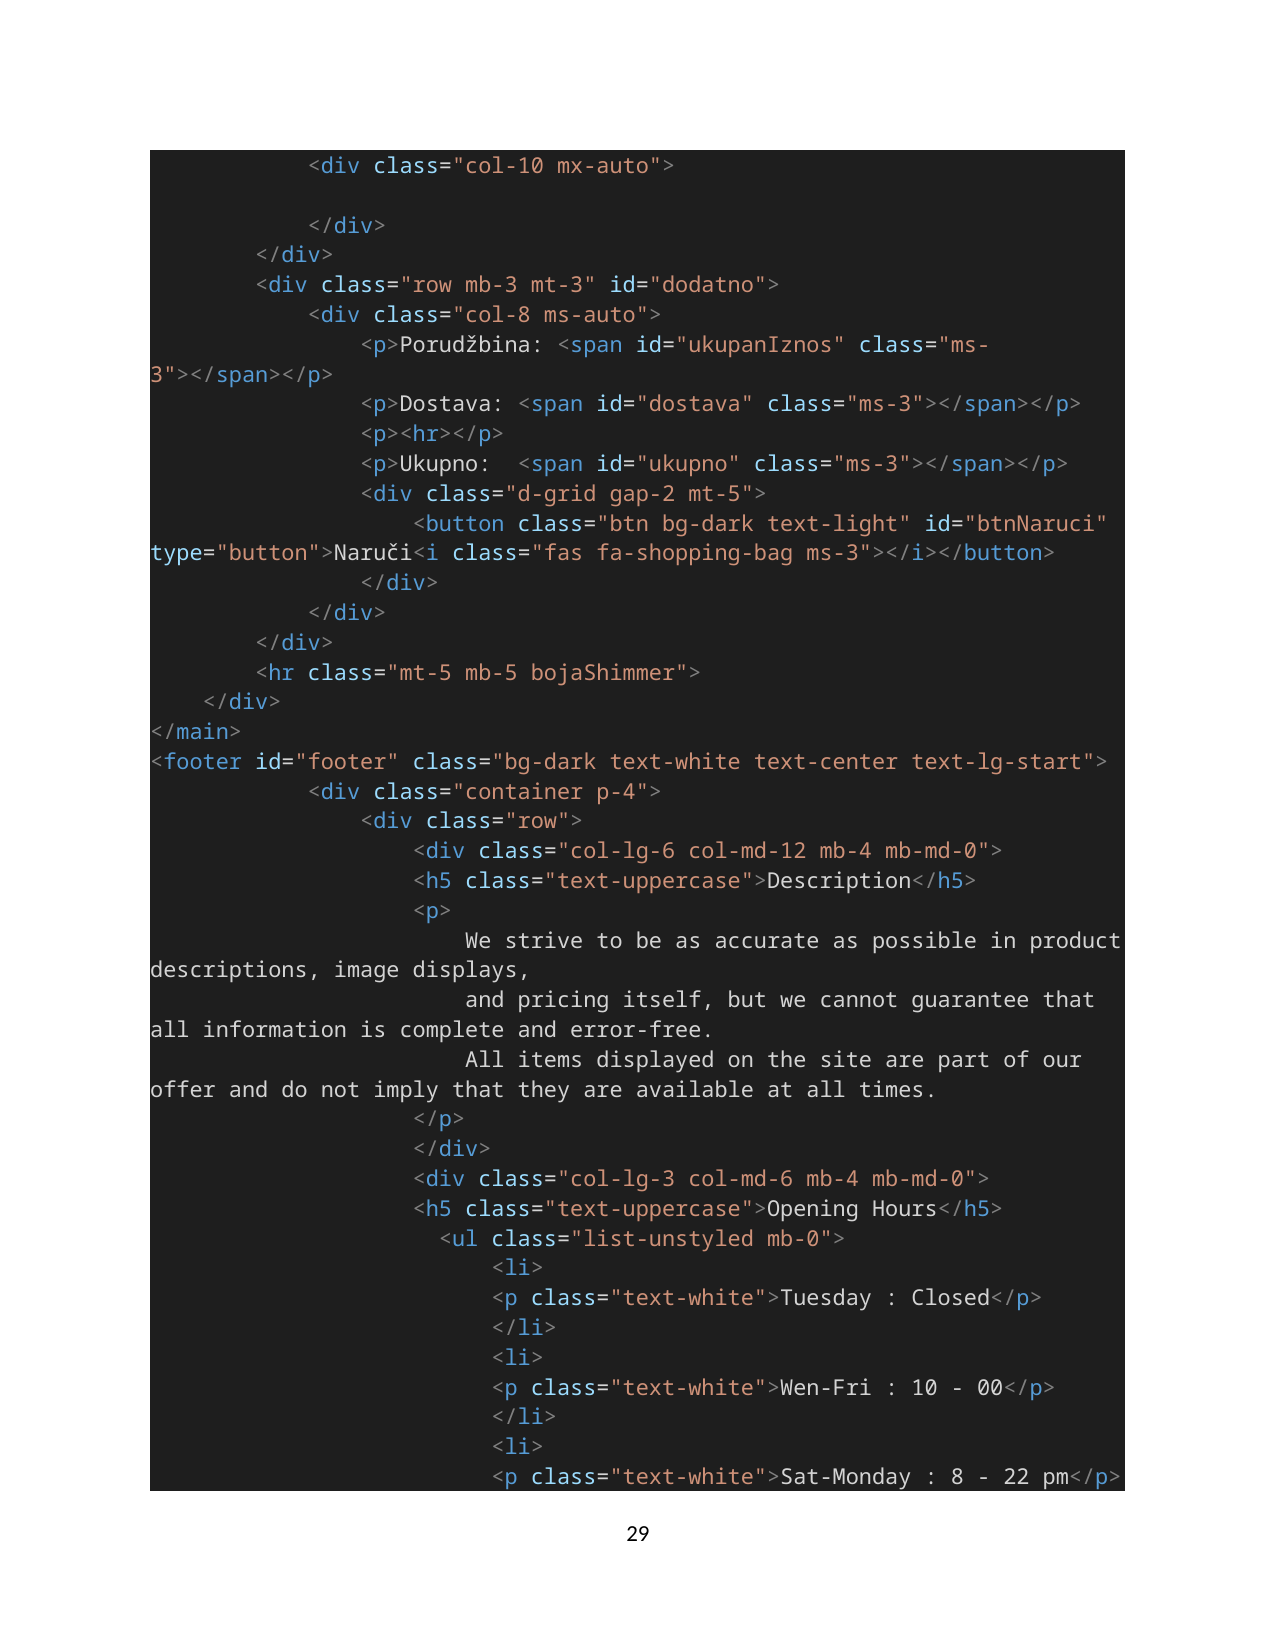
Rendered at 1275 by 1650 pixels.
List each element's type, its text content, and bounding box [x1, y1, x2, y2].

text <ul class="list-unstyled mb-0"> [150, 1222, 1125, 1252]
text <button class="btn bg-dark text-light" id="btnNaruci" type="button">Naruči<i class="fas fa-shopping-bag ms-3"></i></button> [150, 507, 1125, 567]
text </div> [150, 686, 1125, 716]
text <div class="container p-4"> [150, 776, 1125, 805]
text <p class="text-white">Sat-Monday : 8 - 22 pm</p> [150, 1461, 1125, 1491]
text </div> [150, 239, 1125, 269]
text <p> [150, 895, 1125, 924]
text and pricing itself, but we cannot guarantee that all information is complete and error-free. [150, 984, 1125, 1044]
text <p><hr></p> [150, 418, 1125, 448]
text </div> [150, 1133, 1125, 1163]
text <div class="col-lg-3 col-md-6 mb-4 mb-md-0"> [150, 1163, 1125, 1193]
text <div class="col-8 ms-auto"> [150, 299, 1125, 329]
text </div> [150, 209, 1125, 239]
text <div class="d-grid gap-2 mt-5"> [150, 478, 1125, 507]
text </div> [150, 567, 1125, 597]
text <p>Porudžbina: <span id="ukupanIznos" class="ms-3"></span></p> [150, 329, 1125, 388]
text </li> [150, 1401, 1125, 1431]
text </main> [150, 716, 1125, 746]
text <div class="col-lg-6 col-md-12 mb-4 mb-md-0"> [150, 835, 1125, 865]
text </div> [150, 627, 1125, 656]
text </p> [150, 1103, 1125, 1133]
text <p>Dostava: <span id="dostava" class="ms-3"></span></p> [150, 388, 1125, 418]
text <h5 class="text-uppercase">Opening Hours</h5> [150, 1193, 1125, 1222]
text <div class="col-10 mx-auto"> [150, 150, 1125, 180]
text <p class="text-white">Tuesday : Closed</p> [150, 1282, 1125, 1312]
text <p>Ukupno: <span id="ukupno" class="ms-3"></span></p> [150, 448, 1125, 478]
text <div class="row mb-3 mt-3" id="dodatno"> [150, 269, 1125, 299]
text <li> [150, 1431, 1125, 1461]
text <hr class="mt-5 mb-5 bojaShimmer"> [150, 656, 1125, 686]
text <li> [150, 1342, 1125, 1371]
text </li> [150, 1312, 1125, 1342]
text <li> [150, 1252, 1125, 1282]
text <footer id="footer" class="bg-dark text-white text-center text-lg-start"> [150, 746, 1125, 776]
text </div> [150, 597, 1125, 627]
text All items displayed on the site are part of our offer and do not imply that they are available at all times. [150, 1044, 1125, 1103]
text <h5 class="text-uppercase">Description</h5> [150, 865, 1125, 895]
text We strive to be as accurate as possible in product descriptions, image displays, [150, 924, 1125, 984]
text <div class="row"> [150, 805, 1125, 835]
text <p class="text-white">Wen-Fri : 10 - 00</p> [150, 1371, 1125, 1401]
